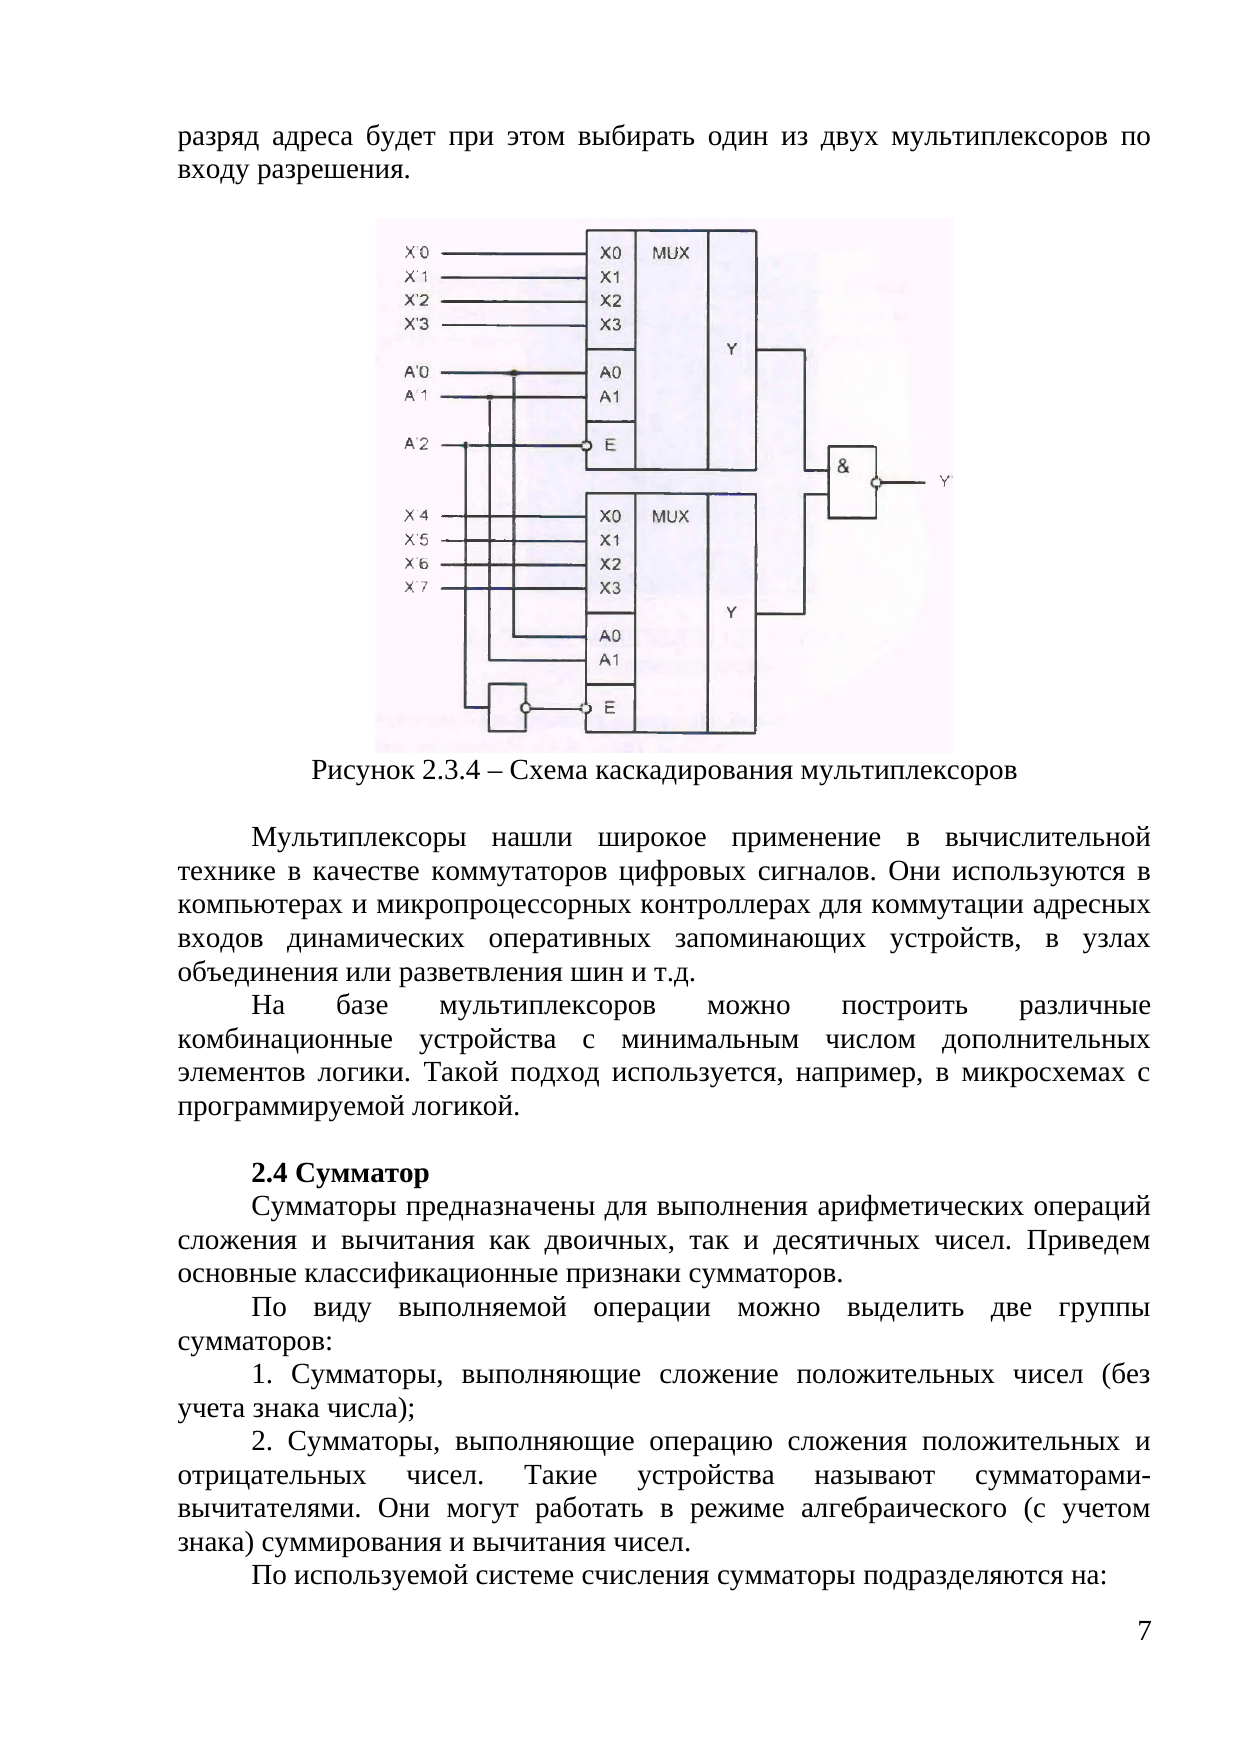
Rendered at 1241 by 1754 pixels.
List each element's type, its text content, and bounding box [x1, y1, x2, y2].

text На базе мультиплексоров можно построить различные комбинационные устройства с минимальным числом дополнительных элементов логики. Такой подход используется, например, в микросхемах с программируемой логикой. [177, 987, 1152, 1121]
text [177, 118, 1152, 185]
picture [375, 218, 954, 753]
text 1. Сумматоры, выполняющие сложение положительных чисел (без учета знака числа); [177, 1356, 1152, 1423]
text Мультиплексоры нашли широкое применение в вычислительной технике в качестве коммутаторов цифровых сигналов. Они используются в компьютерах и микропроцессорных контроллерах для коммутации адресных входов динамических оперативных запоминающих устройств, в узлах объединения или разветвления шин и т.д. [177, 819, 1152, 987]
text По используемой системе счисления сумматоры подразделяются на: [177, 1557, 1152, 1591]
text 2. Сумматоры, выполняющие операцию сложения положительных и отрицательных чисел. Такие устройства называют сумматорами-вычитателями. Они могут работать в режиме алгебраического (с учетом знака) суммирования и вычитания чисел. [177, 1423, 1152, 1557]
text По виду выполняемой операции можно выделить две группы сумматоров: [177, 1289, 1152, 1356]
text Рисунок 2.3.4 – Схема каскадирования мультиплексоров [177, 752, 1152, 786]
text Сумматоры предназначены для выполнения арифметических операций сложения и вычитания как двоичных, так и десятичных чисел. Приведем основные классификационные признаки сумматоров. [177, 1188, 1152, 1289]
text 2.4 Сумматор [177, 1155, 1152, 1188]
